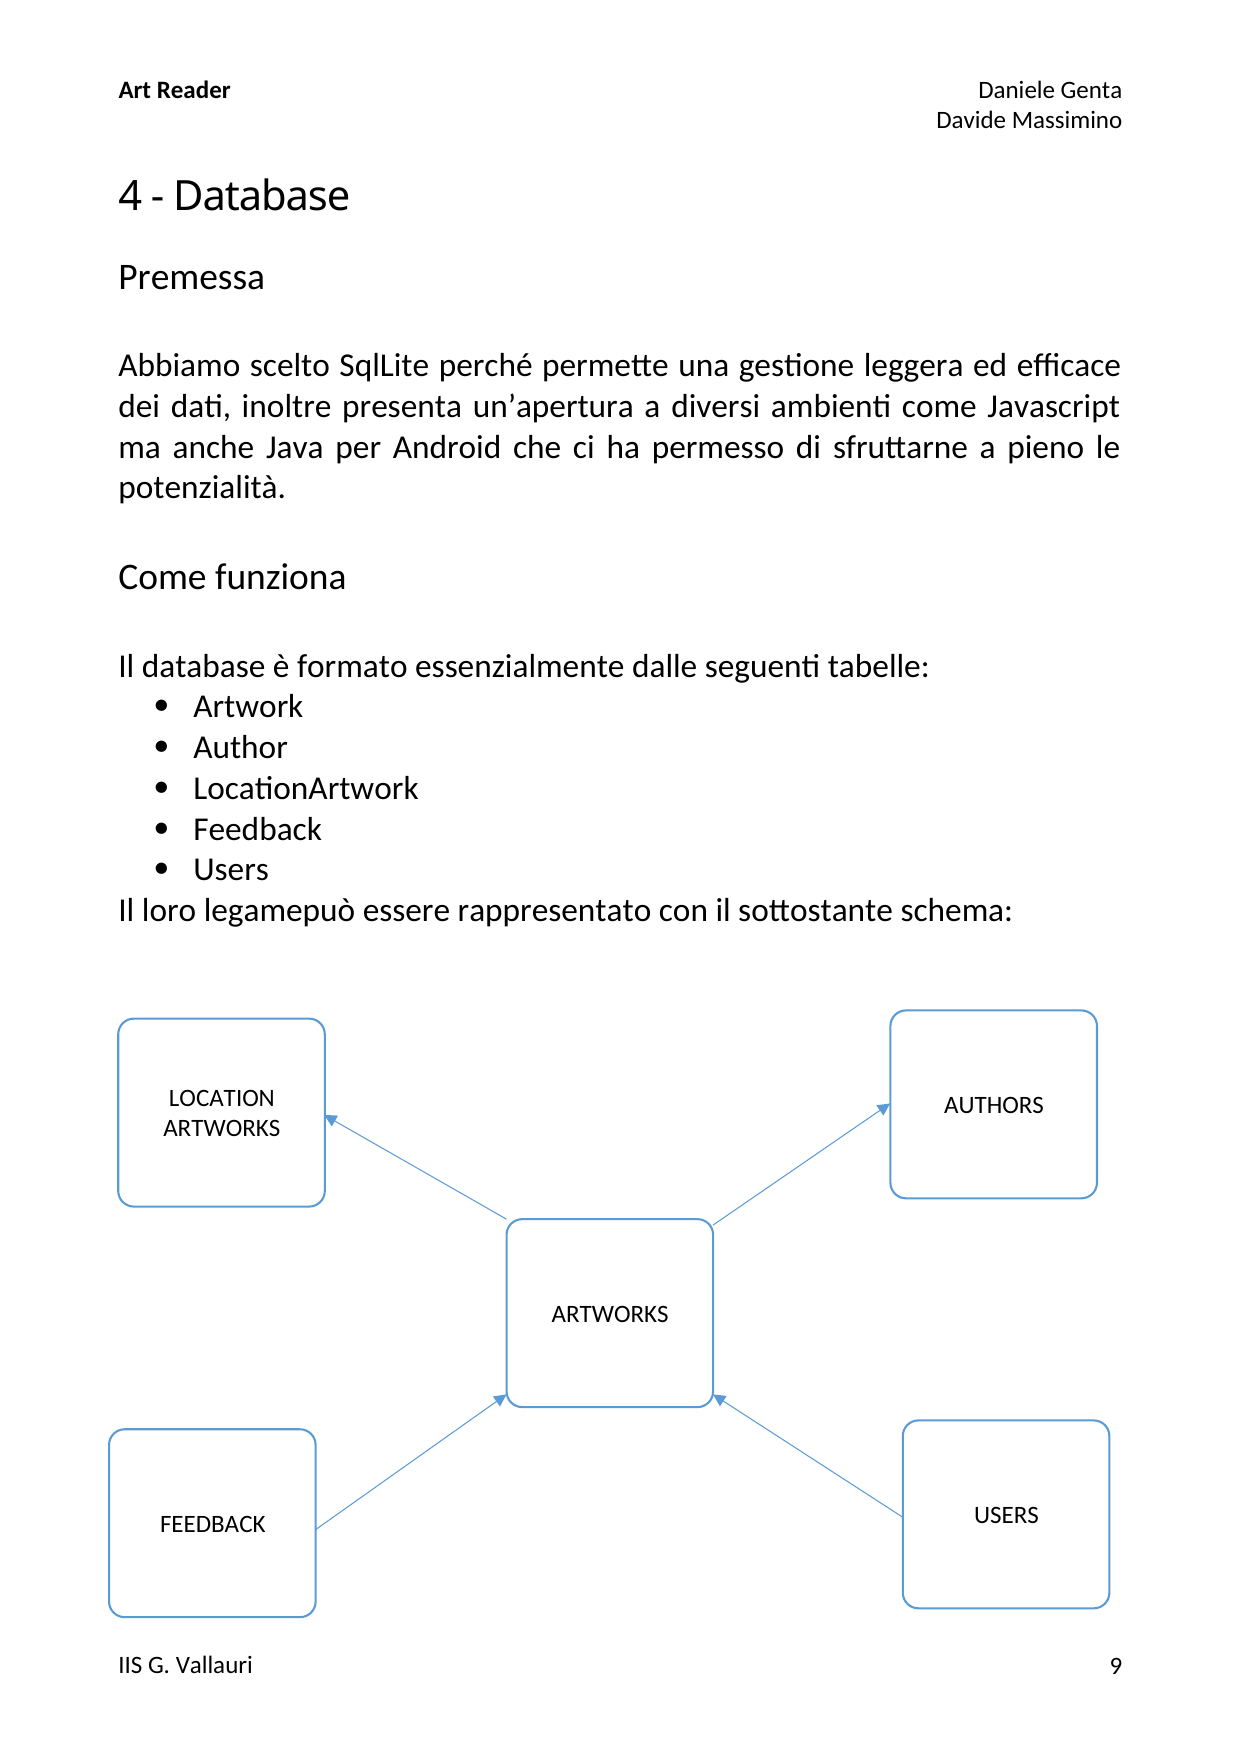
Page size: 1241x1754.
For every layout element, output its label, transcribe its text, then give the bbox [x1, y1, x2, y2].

list LocationArtwork [156, 767, 1122, 808]
list Author [156, 726, 1122, 767]
text Come funziona [118, 553, 1122, 599]
list Artwork [156, 685, 1122, 726]
list Users [156, 848, 1122, 889]
text Il loro legamepuò essere rappresentato con il sottostante schema: [118, 889, 1122, 930]
text Premessa [118, 253, 1122, 298]
text Abbiamo scelto SqlLite perché permette una gestione leggera ed efficace dei dati, inoltre presenta un’apertura a diversi ambienti come Javascript ma anche Java per Android che ci ha permesso di sfruttarne a pieno le potenzialità. [118, 344, 1122, 507]
title 4 - Database [118, 165, 1122, 222]
text Il database è formato essenzialmente dalle seguenti tabelle: [118, 645, 1122, 685]
list Feedback [156, 808, 1122, 848]
